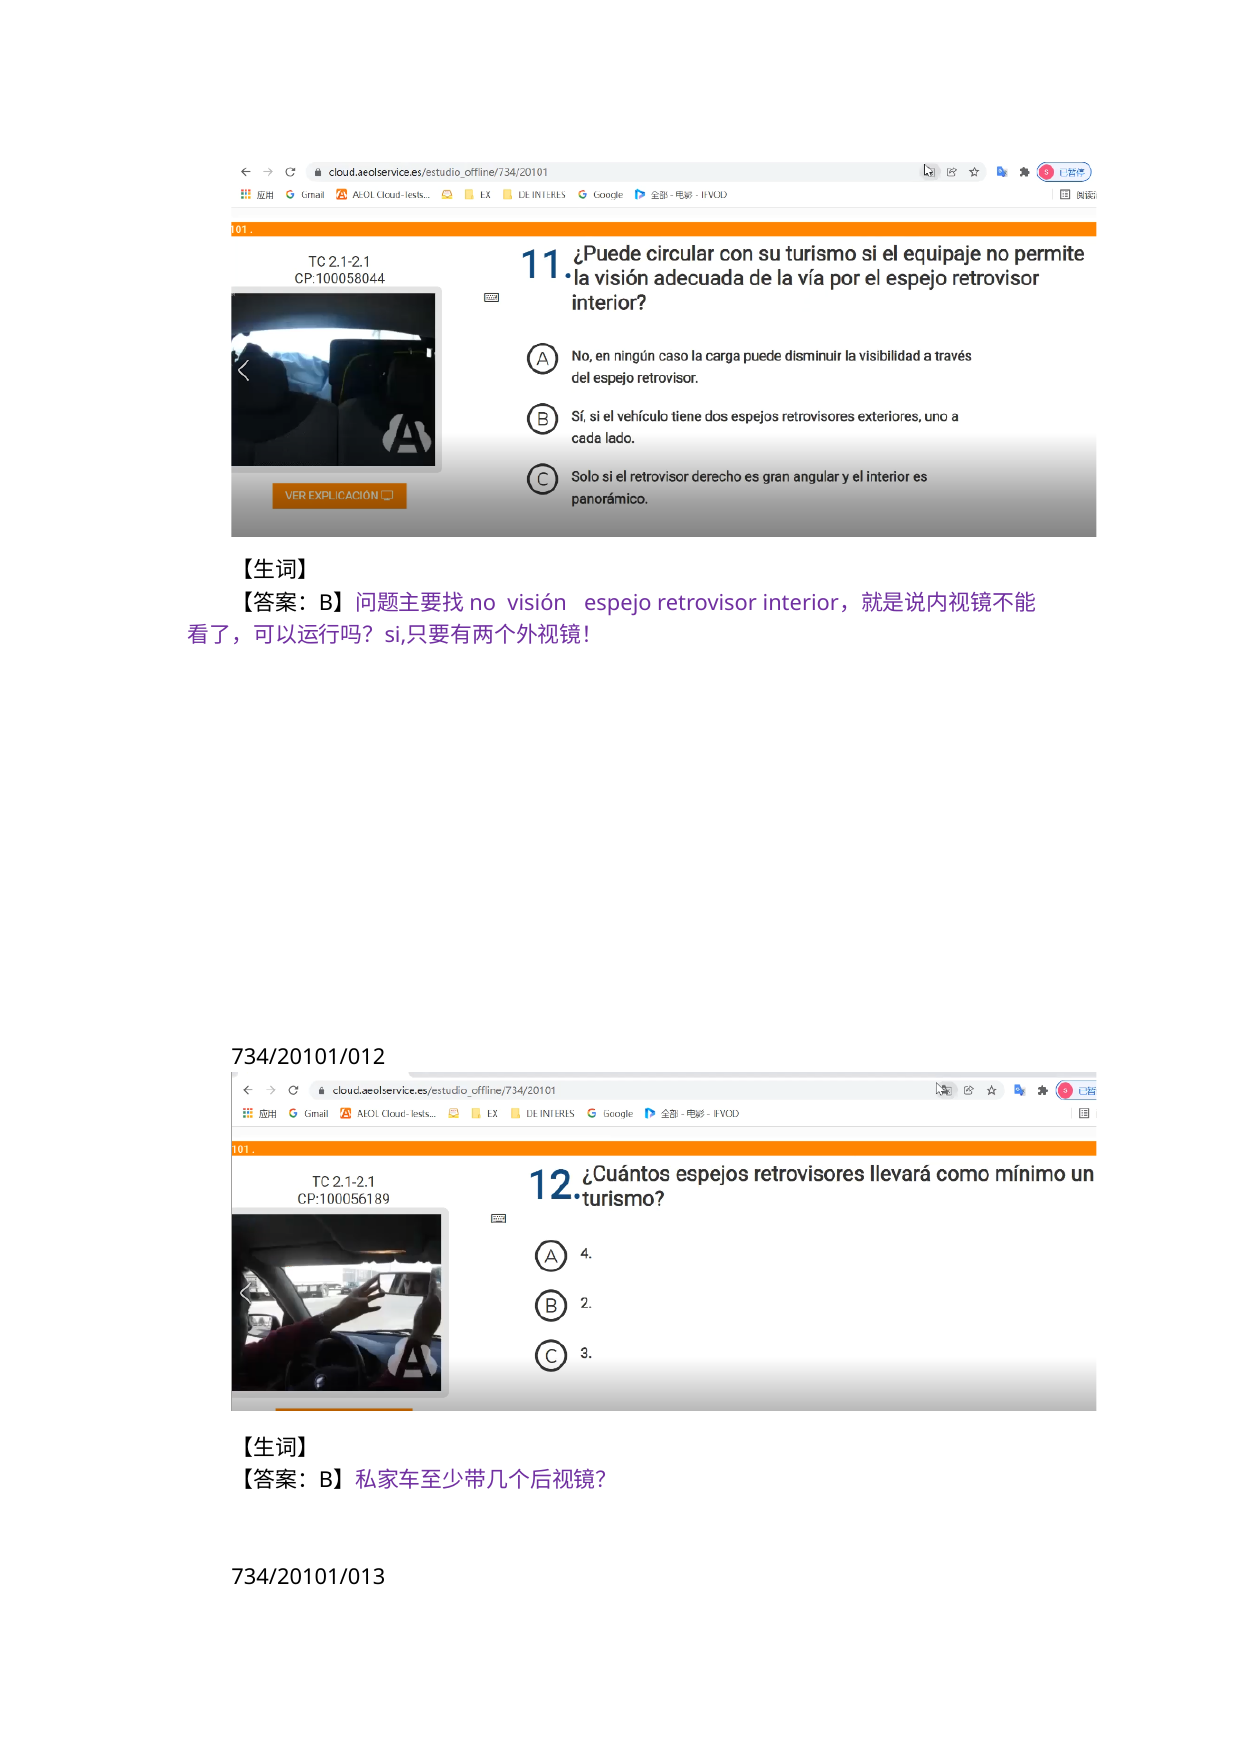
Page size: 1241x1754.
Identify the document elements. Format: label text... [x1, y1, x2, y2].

text 734/20101/013 [187, 1559, 1053, 1592]
picture [231, 1072, 1097, 1411]
text 【答案：B】问题主要找 no visión espejo retrovisor interior，就是说内视镜不能看了，可以运行吗？si,只要有两个外视镜！ [187, 584, 1053, 649]
text 734/20101/012 [187, 1039, 1053, 1072]
text 【答案：B】私家车至少带几个后视镜？ [187, 1462, 1053, 1494]
text 【生词】 [187, 1429, 1053, 1462]
text 【生词】 [187, 552, 1053, 584]
picture [231, 162, 1097, 537]
